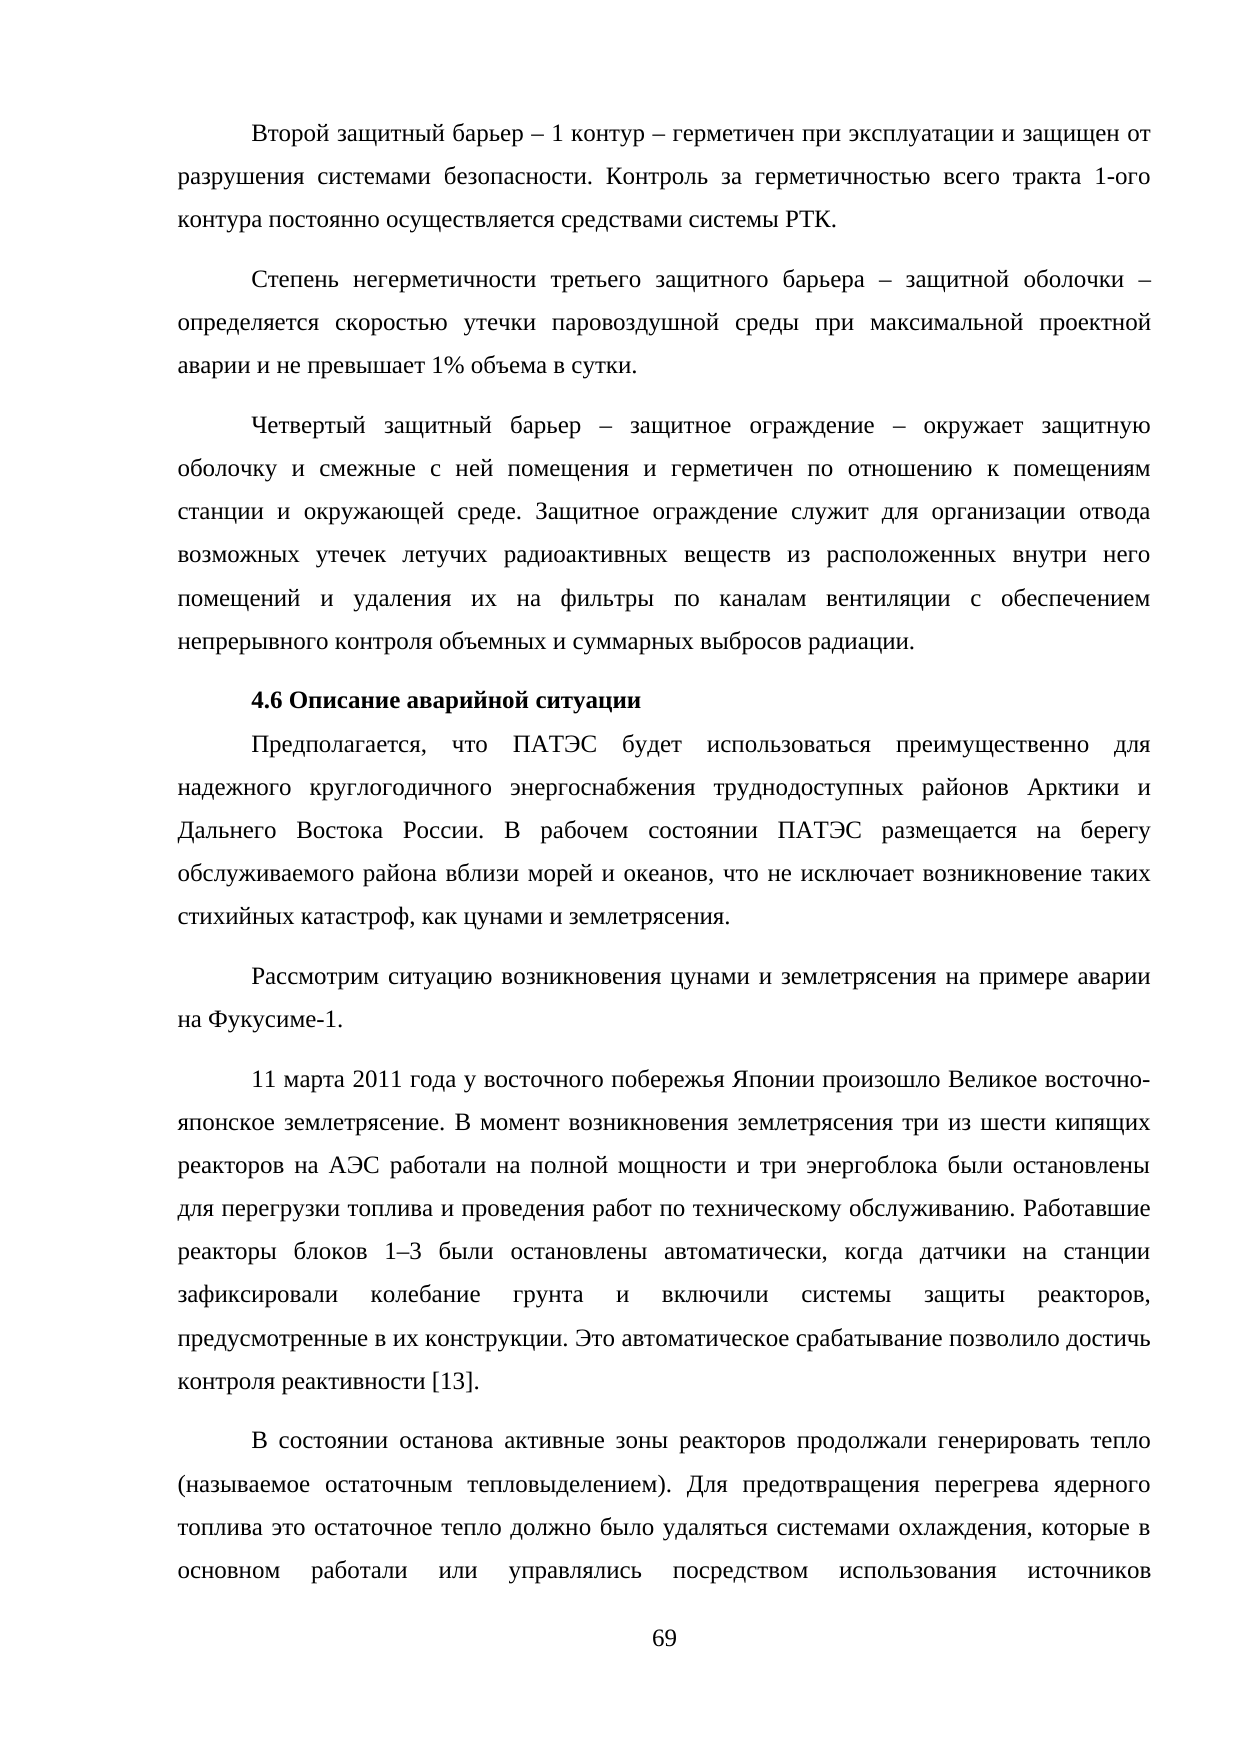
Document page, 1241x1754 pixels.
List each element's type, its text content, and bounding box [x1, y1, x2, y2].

text Второй защитный барьер – 1 контур – герметичен при эксплуатации и защищен от разрушения системами безопасности. Контроль за герметичностью всего тракта 1-ого контура постоянно осуществляется средствами системы РТК. [177, 118, 1152, 233]
text Четвертый защитный барьер – защитное ограждение – окружает защитную оболочку и смежные с ней помещения и герметичен по отношению к помещениям станции и окружающей среде. Защитное ограждение служит для организации отвода возможных утечек летучих радиоактивных веществ из расположенных внутри него помещений и удаления их на фильтры по каналам вентиляции с обеспечением непрерывного контроля объемных и суммарных выбросов радиации. [177, 410, 1152, 654]
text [177, 1426, 1152, 1584]
text 11 марта 2011 года у восточного побережья Японии произошло Великое восточно-японское землетрясение. В момент возникновения землетрясения три из шести кипящих реакторов на АЭС работали на полной мощности и три энергоблока были остановлены для перегрузки топлива и проведения работ по техническому обслуживанию. Работавшие реакторы блоков 1–3 были остановлены автоматически, когда датчики на станции зафиксировали колебание грунта и включили системы защиты реакторов, предусмотренные в их конструкции. Это автоматическое срабатывание позволило достичь контроля реактивности [13]. [177, 1064, 1152, 1394]
text Степень негерметичности третьего защитного барьера – защитной оболочки – определяется скоростью утечки паровоздушной среды при максимальной проектной аварии и не превышает 1% объема в сутки. [177, 264, 1152, 379]
text Предполагается, что ПАТЭС будет использоваться преимущественно для надежного круглогодичного энергоснабжения труднодоступных районов Арктики и Дальнего Востока России. В рабочем состоянии ПАТЭС размещается на берегу обслуживаемого района вблизи морей и океанов, что не исключает возникновение таких стихийных катастроф, как цунами и землетрясения. [177, 729, 1152, 930]
subtitle 4.6 Описание аварийной ситуации [177, 686, 1152, 714]
text Рассмотрим ситуацию возникновения цунами и землетрясения на примере аварии на Фукусиме-1. [177, 961, 1152, 1033]
